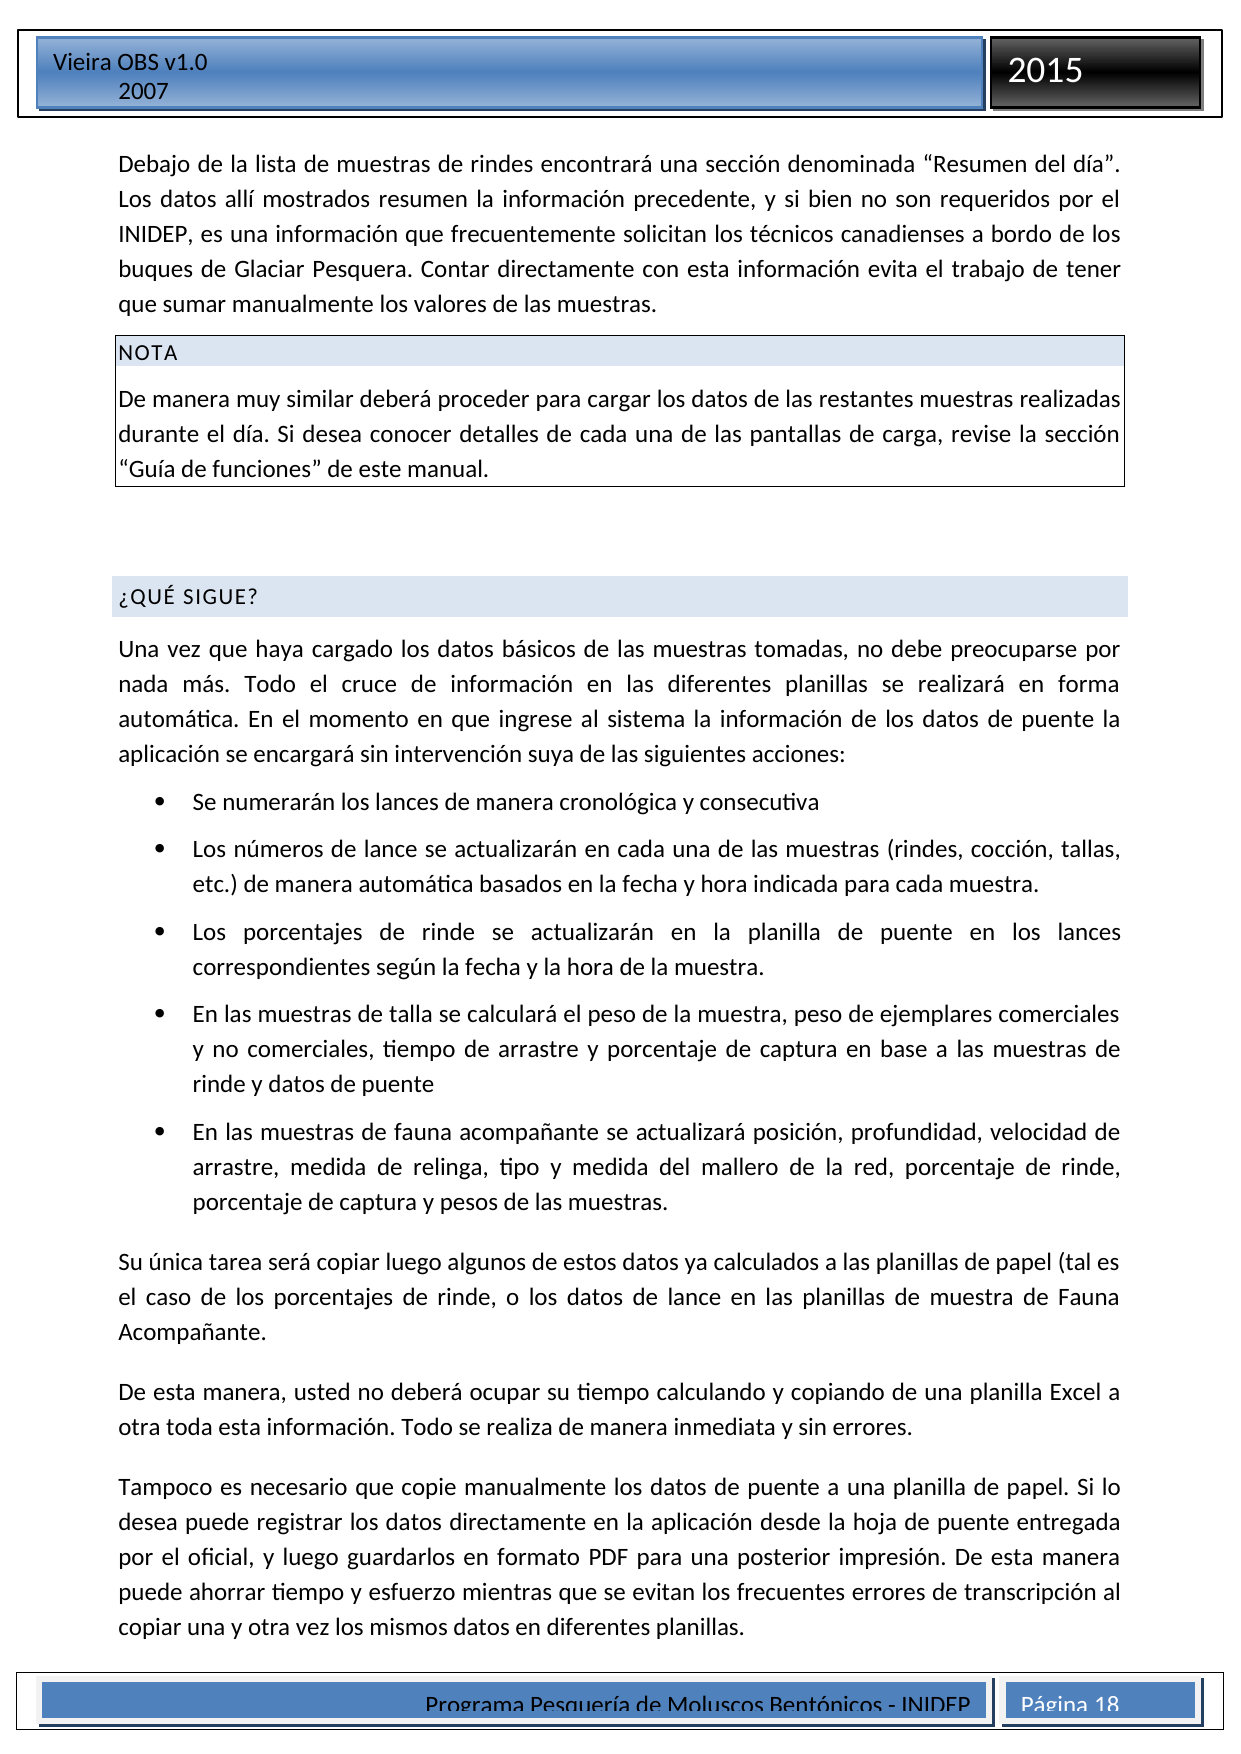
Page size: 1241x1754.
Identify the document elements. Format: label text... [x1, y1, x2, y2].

text NOTA [116, 336, 1124, 366]
text Tampoco es necesario que copie manualmente los datos de puente a una planilla de papel. Si lo desea puede registrar los datos directamente en la aplicación desde la hoja de puente entregada por el oficial, y luego guardarlos en formato PDF para una posterior impresión. De esta manera puede ahorrar tiempo y esfuerzo mientras que se evitan los frecuentes errores de transcripción al copiar una y otra vez los mismos datos en diferentes planillas. [118, 1471, 1122, 1641]
subtitle ¿Qué sigue? [118, 583, 1122, 610]
list En las muestras de fauna acompañante se actualizará posición, profundidad, velocidad de arrastre, medida de relinga, tipo y medida del mallero de la red, porcentaje de rinde, porcentaje de captura y pesos de las muestras. [155, 1116, 1122, 1216]
list Los porcentajes de rinde se actualizarán en la planilla de puente en los lances correspondientes según la fecha y la hora de la muestra. [155, 916, 1122, 981]
text Una vez que haya cargado los datos básicos de las muestras tomadas, no debe preocuparse por nada más. Todo el cruce de información en las diferentes planillas se realizará en forma automática. En el momento en que ingrese al sistema la información de los datos de puente la aplicación se encargará sin intervención suya de las siguientes acciones: [118, 633, 1122, 769]
text De manera muy similar deberá proceder para cargar los datos de las restantes muestras realizadas durante el día. Si desea conocer detalles de cada una de las pantallas de carga, revise la sección “Guía de funciones” de este manual. [116, 380, 1124, 486]
list Se numerarán los lances de manera cronológica y consecutiva [155, 786, 1122, 816]
list Los números de lance se actualizarán en cada una de las muestras (rindes, cocción, tallas, etc.) de manera automática basados en la fecha y hora indicada para cada muestra. [155, 833, 1122, 899]
text De esta manera, usted no deberá ocupar su tiempo calculando y copiando de una planilla Excel a otra toda esta información. Todo se realiza de manera inmediata y sin errores. [118, 1376, 1122, 1441]
text Su única tarea será copiar luego algunos de estos datos ya calculados a las planillas de papel (tal es el caso de los porcentajes de rinde, o los datos de lance en las planillas de muestra de Fauna Acompañante. [118, 1246, 1122, 1346]
list En las muestras de talla se calculará el peso de la muestra, peso de ejemplares comerciales y no comerciales, tiempo de arrastre y porcentaje de captura en base a las muestras de rinde y datos de puente [155, 998, 1122, 1099]
text Debajo de la lista de muestras de rindes encontrará una sección denominada “Resumen del día”. Los datos allí mostrados resumen la información precedente, y si bien no son requeridos por el INIDEP, es una información que frecuentemente solicitan los técnicos canadienses a bordo de los buques de Glaciar Pesquera. Contar directamente con esta información evita el trabajo de tener que sumar manualmente los valores de las muestras. [118, 148, 1122, 318]
